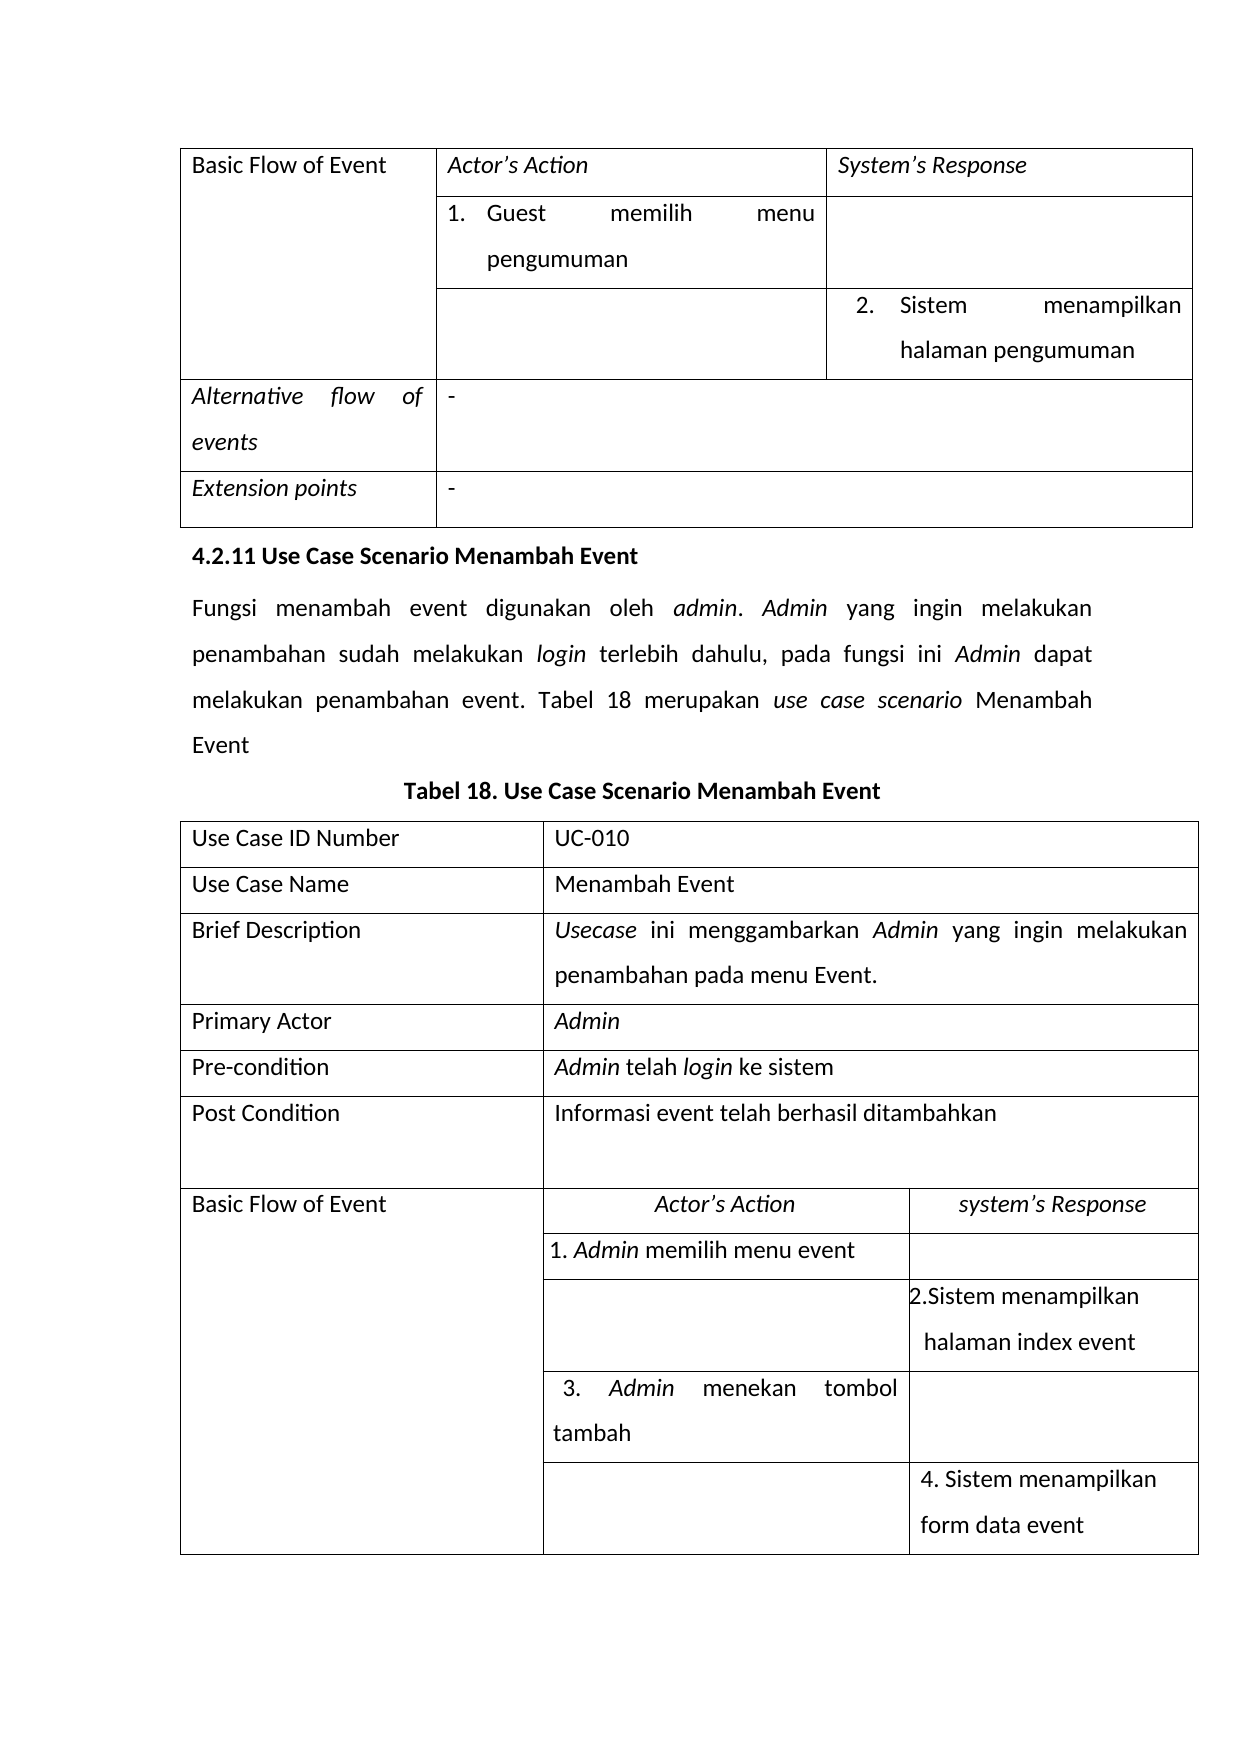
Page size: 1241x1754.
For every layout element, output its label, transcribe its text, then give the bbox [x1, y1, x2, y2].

table_cell - [437, 472, 1192, 527]
table_cell [910, 1234, 1198, 1279]
table_cell [910, 1372, 1198, 1462]
table_cell 4. Sistem menampilkan form data event [910, 1463, 1198, 1554]
table_cell Usecase ini menggambarkan Admin yang ingin melakukan penambahan pada menu Event. [544, 914, 1198, 1004]
table_cell Pre-condition [181, 1051, 543, 1096]
table_cell Admin [544, 1005, 1198, 1050]
table_cell 1. Admin memilih menu event [544, 1234, 909, 1279]
table_cell Primary Actor [181, 1005, 543, 1050]
table_cell Admin telah login ke sistem [544, 1051, 1198, 1096]
table_cell Actor’s Action [544, 1189, 909, 1233]
table_cell 3. Admin menekan tombol tambah [544, 1372, 909, 1462]
table_cell system’s Response [910, 1189, 1198, 1233]
table_cell 2.Sistem menampilkan halaman index event [910, 1280, 1198, 1371]
subtitle 4.2.11 Use Case Scenario Menambah Event [192, 540, 1092, 571]
table_cell [544, 1463, 909, 1554]
table_cell Guest memilih menu pengumuman [437, 197, 826, 288]
table_cell System’s Response [827, 149, 1192, 196]
table_header Use Case ID Number [181, 822, 543, 867]
table_cell Actor’s Action [437, 149, 826, 196]
table_cell Brief Description [181, 914, 543, 1004]
table_cell Alternative flow of events [181, 380, 436, 471]
text Fungsi menambah event digunakan oleh admin. Admin yang ingin melakukan penambahan sudah melakukan login terlebih dahulu, pada fungsi ini Admin dapat melakukan penambahan event. Tabel 18 merupakan use case scenario Menambah Event [192, 592, 1092, 760]
table_cell Sistem menampilkan halaman pengumuman [827, 289, 1192, 379]
table_cell Extension points [181, 472, 436, 527]
text Tabel 18. Use Case Scenario Menambah Event [192, 775, 1092, 806]
table_cell [544, 1280, 909, 1371]
table_cell [437, 289, 826, 379]
table_cell Basic Flow of Event [181, 1189, 543, 1554]
table_cell - [437, 380, 1192, 471]
table_header UC-010 [544, 822, 1198, 867]
table_cell Use Case Name [181, 868, 543, 913]
table_cell [827, 197, 1192, 288]
table_cell Informasi event telah berhasil ditambahkan [544, 1097, 1198, 1187]
table_cell Basic Flow of Event [181, 149, 436, 379]
table_cell Post Condition [181, 1097, 543, 1187]
table_cell Menambah Event [544, 868, 1198, 913]
